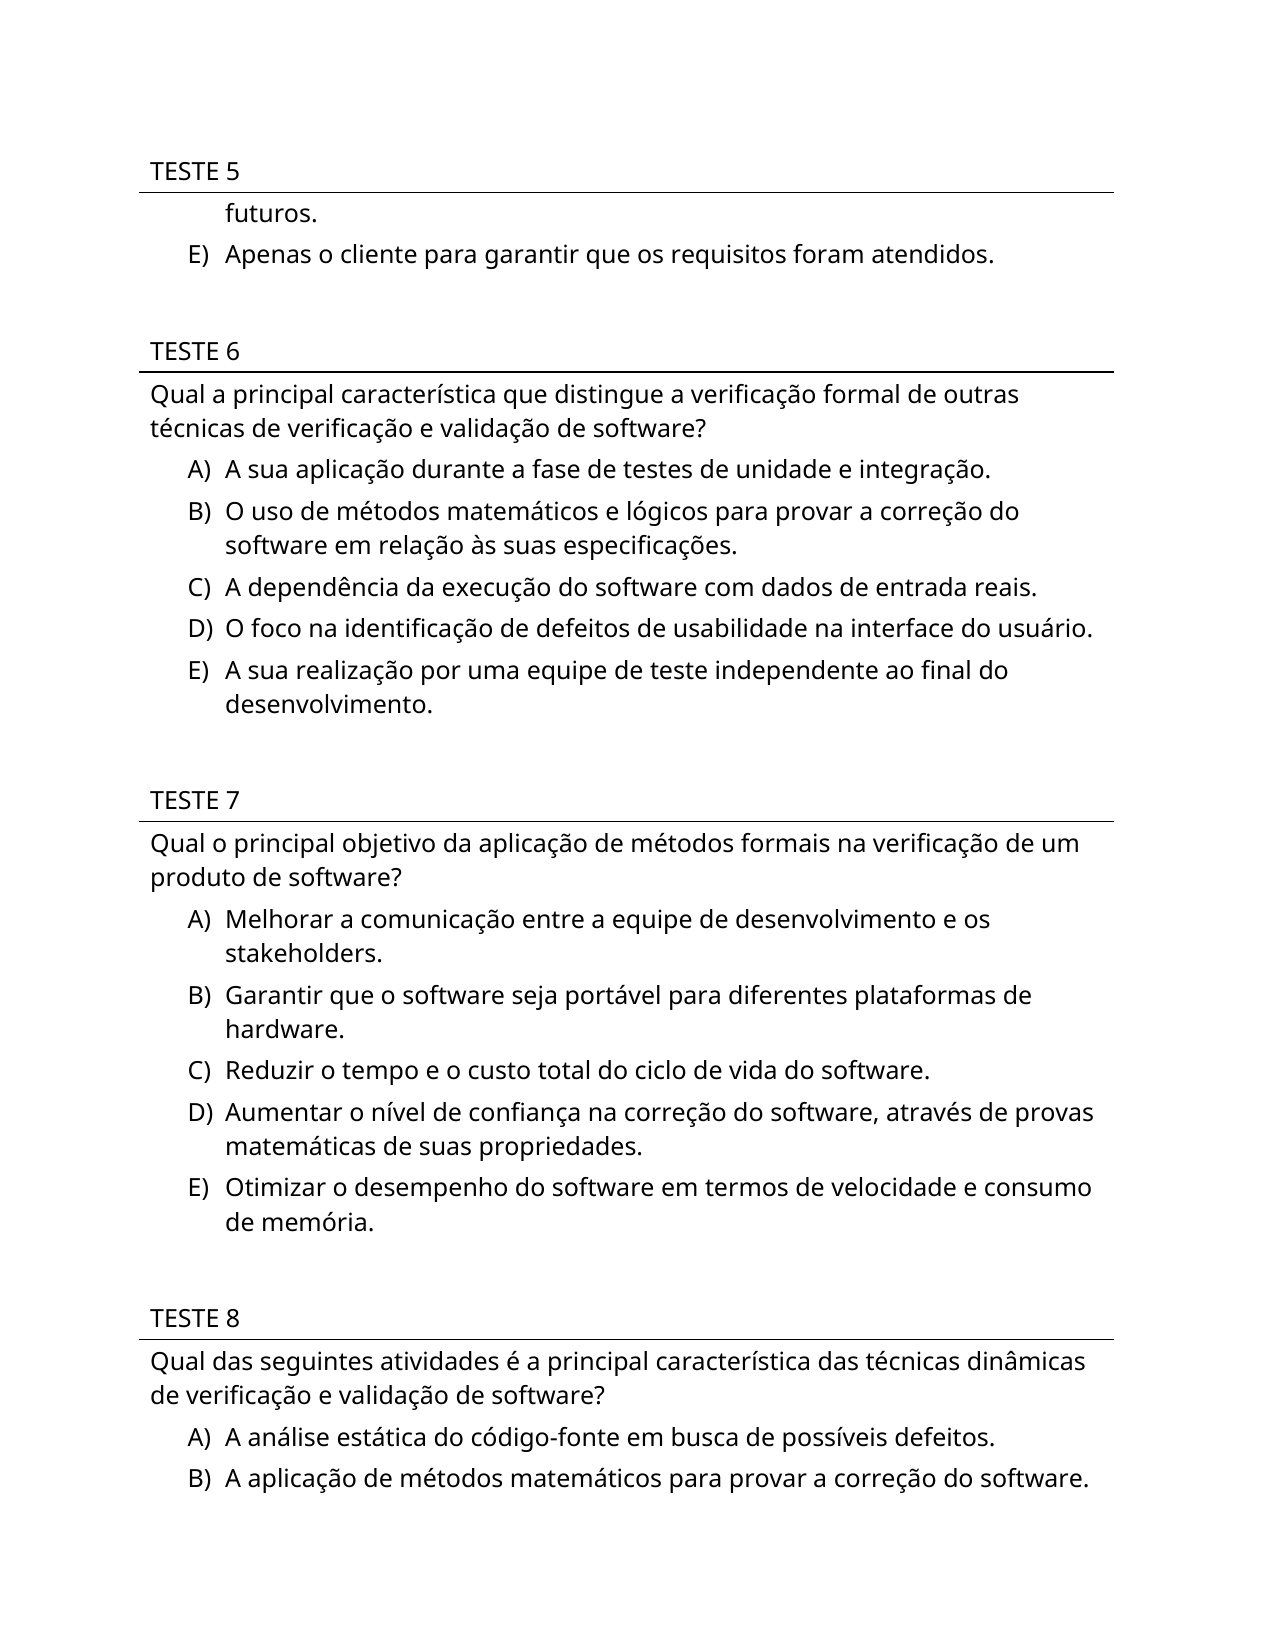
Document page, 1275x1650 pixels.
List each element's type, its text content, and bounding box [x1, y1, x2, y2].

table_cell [139, 193, 1114, 233]
table_cell A sua realização por uma equipe de teste independente ao final do desenvolvimento. [139, 649, 1114, 724]
table_cell Qual das seguintes atividades é a principal característica das técnicas dinâmicas de verificação e validação de software? [139, 1340, 1114, 1416]
table_cell A análise estática do código-fonte em busca de possíveis defeitos. [139, 1416, 1114, 1457]
table_cell A sua aplicação durante a fase de testes de unidade e integração. [139, 448, 1114, 490]
table_cell A aplicação de métodos matemáticos para provar a correção do software. [139, 1457, 1114, 1499]
table_header TESTE 5 [139, 150, 1114, 192]
table_header TESTE 6 [139, 330, 1114, 371]
table_cell Melhorar a comunicação entre a equipe de desenvolvimento e os stakeholders. [139, 898, 1114, 973]
table_cell O uso de métodos matemáticos e lógicos para provar a correção do software em relação às suas especificações. [139, 490, 1114, 566]
table_cell Qual o principal objetivo da aplicação de métodos formais na verificação de um produto de software? [139, 822, 1114, 898]
table_cell Garantir que o software seja portável para diferentes plataformas de hardware. [139, 974, 1114, 1049]
table_cell Reduzir o tempo e o custo total do ciclo de vida do software. [139, 1049, 1114, 1091]
table_cell Aumentar o nível de confiança na correção do software, através de provas matemáticas de suas propriedades. [139, 1091, 1114, 1166]
table_cell Otimizar o desempenho do software em termos de velocidade e consumo de memória. [139, 1166, 1114, 1242]
table_header TESTE 8 [139, 1297, 1114, 1338]
table_cell A dependência da execução do software com dados de entrada reais. [139, 566, 1114, 607]
table_cell Apenas o cliente para garantir que os requisitos foram atendidos. [139, 233, 1114, 275]
table_cell Qual a principal característica que distingue a verificação formal de outras técnicas de verificação e validação de software? [139, 373, 1114, 448]
table_cell O foco na identificação de defeitos de usabilidade na interface do usuário. [139, 607, 1114, 649]
table_header TESTE 7 [139, 779, 1114, 821]
